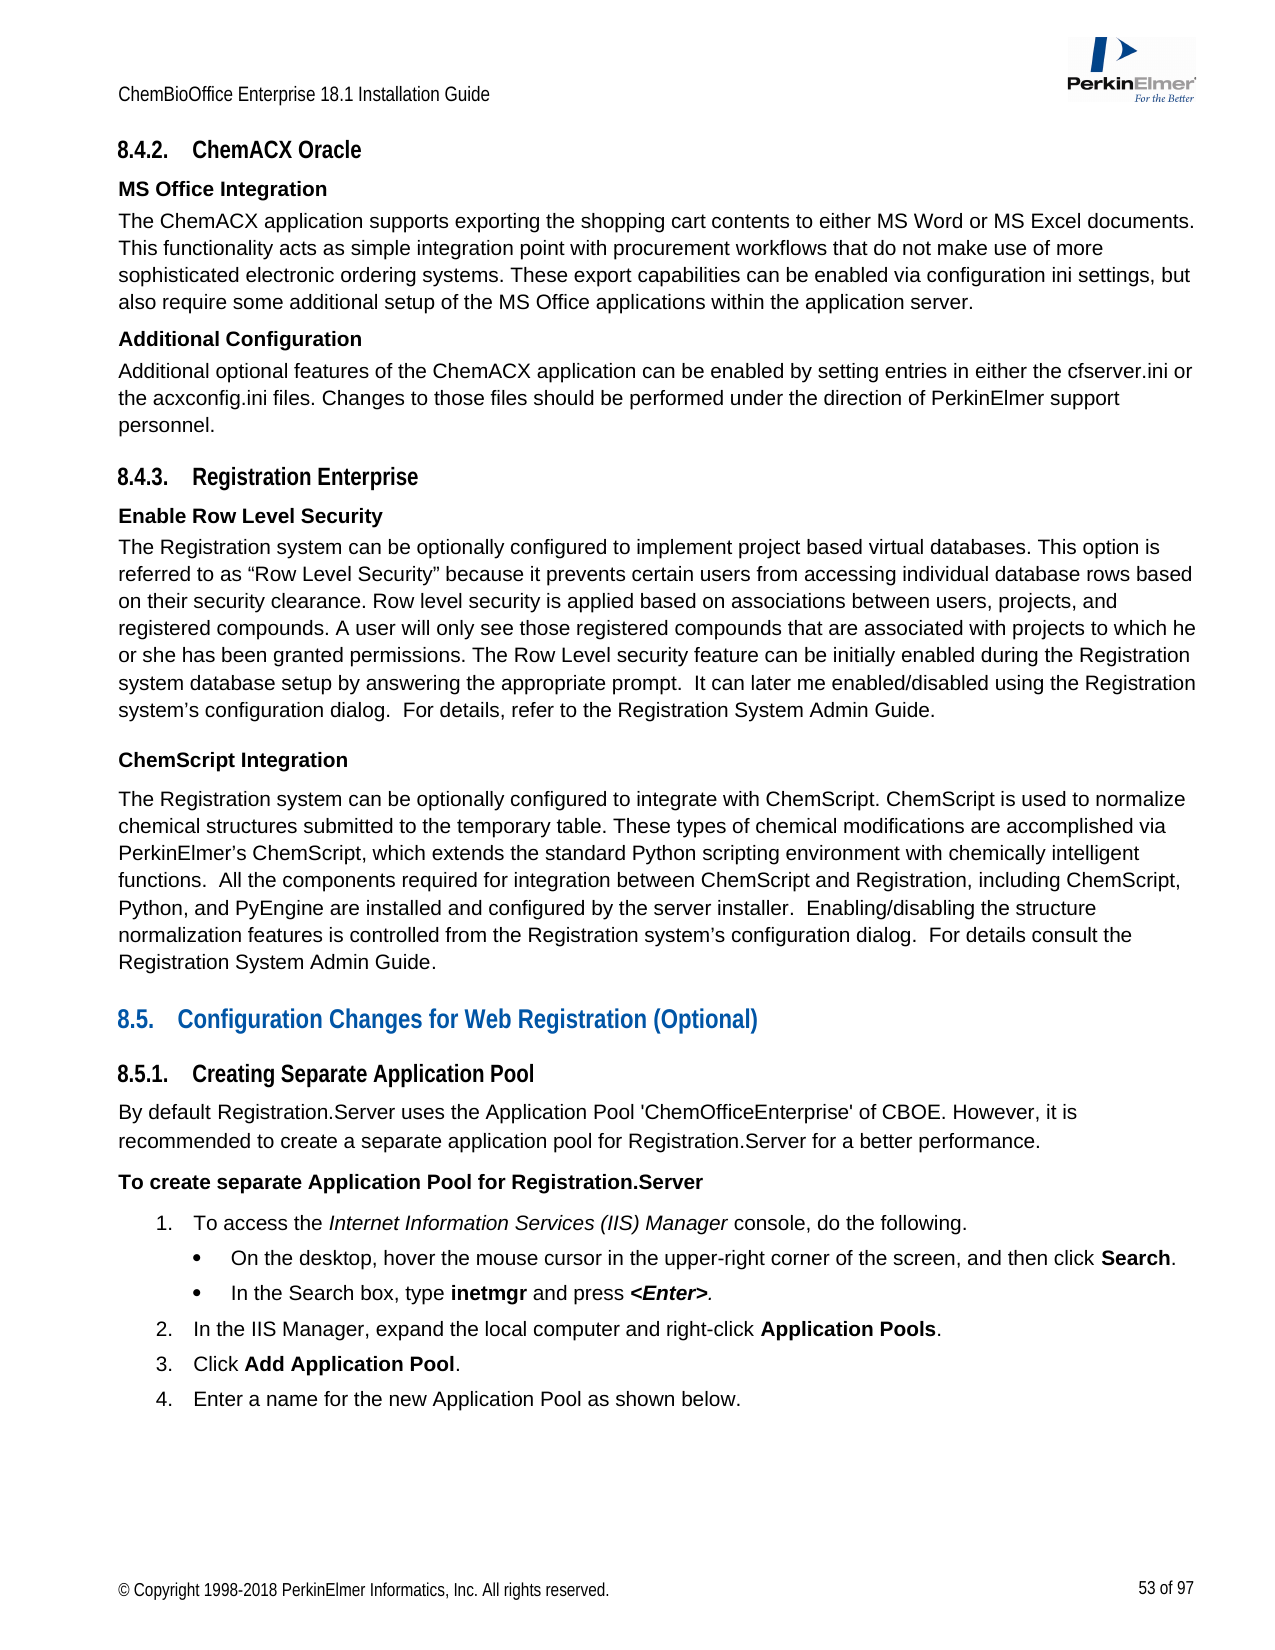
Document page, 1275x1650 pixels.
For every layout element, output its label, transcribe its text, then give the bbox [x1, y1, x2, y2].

list In the Search box, type inetmgr and press <Enter>. [193, 1285, 1204, 1309]
list Enter a name for the new Application Pool as shown below. [156, 1391, 1204, 1414]
picture [1067, 37, 1197, 102]
text Additional optional features of the ChemACX application can be enabled by setting entries in either the cfserver.ini or the acxconfig.ini files. Changes to those files should be performed under the direction of PerkinElmer support personnel. [118, 355, 1204, 437]
subtitle Creating Separate Application Pool [117, 1063, 1204, 1092]
list In the IIS Manager, expand the local computer and right-click Application Pools. [156, 1321, 1204, 1344]
subtitle Registration Enterprise [117, 462, 1204, 490]
text The ChemACX application supports exporting the shopping cart contents to either MS Word or MS Excel documents. This functionality acts as simple integration point with procurement workflows that do not make use of more sophisticated electronic ordering systems. These export capabilities can be enabled via configuration ini settings, but also require some additional setup of the MS Office applications within the application server. [118, 205, 1204, 314]
list Click Add Application Pool. [156, 1356, 1204, 1379]
subtitle Additional Configuration [118, 326, 1204, 351]
subtitle MS Office Integration [118, 176, 1204, 201]
subtitle Enable Row Level Security [118, 503, 1204, 528]
text By default Registration.Server uses the Application Pool 'ChemOfficeEnterprise' of CBOE. However, it is recommended to create a separate application pool for Registration.Server for a better performance. [118, 1104, 1204, 1157]
text The Registration system can be optionally configured to implement project based virtual databases. This option is referred to as “Row Level Security” because it prevents certain users from accessing individual database rows based on their security clearance. Row level security is applied based on associations between users, projects, and registered compounds. A user will only see those registered compounds that are associated with projects to which he or she has been granted permissions. The Row Level security feature can be initially enabled during the Registration system database setup by answering the appropriate prompt. It can later me enabled/disabled using the Registration system’s configuration dialog. For details, refer to the Registration System Admin Guide. [118, 532, 1204, 721]
text To create separate Application Pool for Registration.Server [118, 1174, 1204, 1198]
subtitle Configuration Changes for Web Registration (Optional) [117, 1003, 1204, 1034]
text The Registration system can be optionally configured to integrate with ChemScript. ChemScript is used to normalize chemical structures submitted to the temporary table. These types of chemical modifications are accomplished via PerkinElmer’s ChemScript, which extends the standard Python scripting environment with chemically intelligent functions. All the components required for integration between ChemScript and Registration, including ChemScript, Python, and PyEngine are installed and configured by the server installer. Enabling/disabling the structure normalization features is controlled from the Registration system’s configuration dialog. For details consult the Registration System Admin Guide. [118, 784, 1204, 973]
subtitle ChemScript Integration [118, 746, 1204, 771]
list To access the Internet Information Services (IIS) Manager console, do the following. [156, 1215, 1204, 1239]
subtitle ChemACX Oracle [117, 135, 1204, 164]
list On the desktop, hover the mouse cursor in the upper-right corner of the screen, and then click Search. [193, 1250, 1204, 1274]
